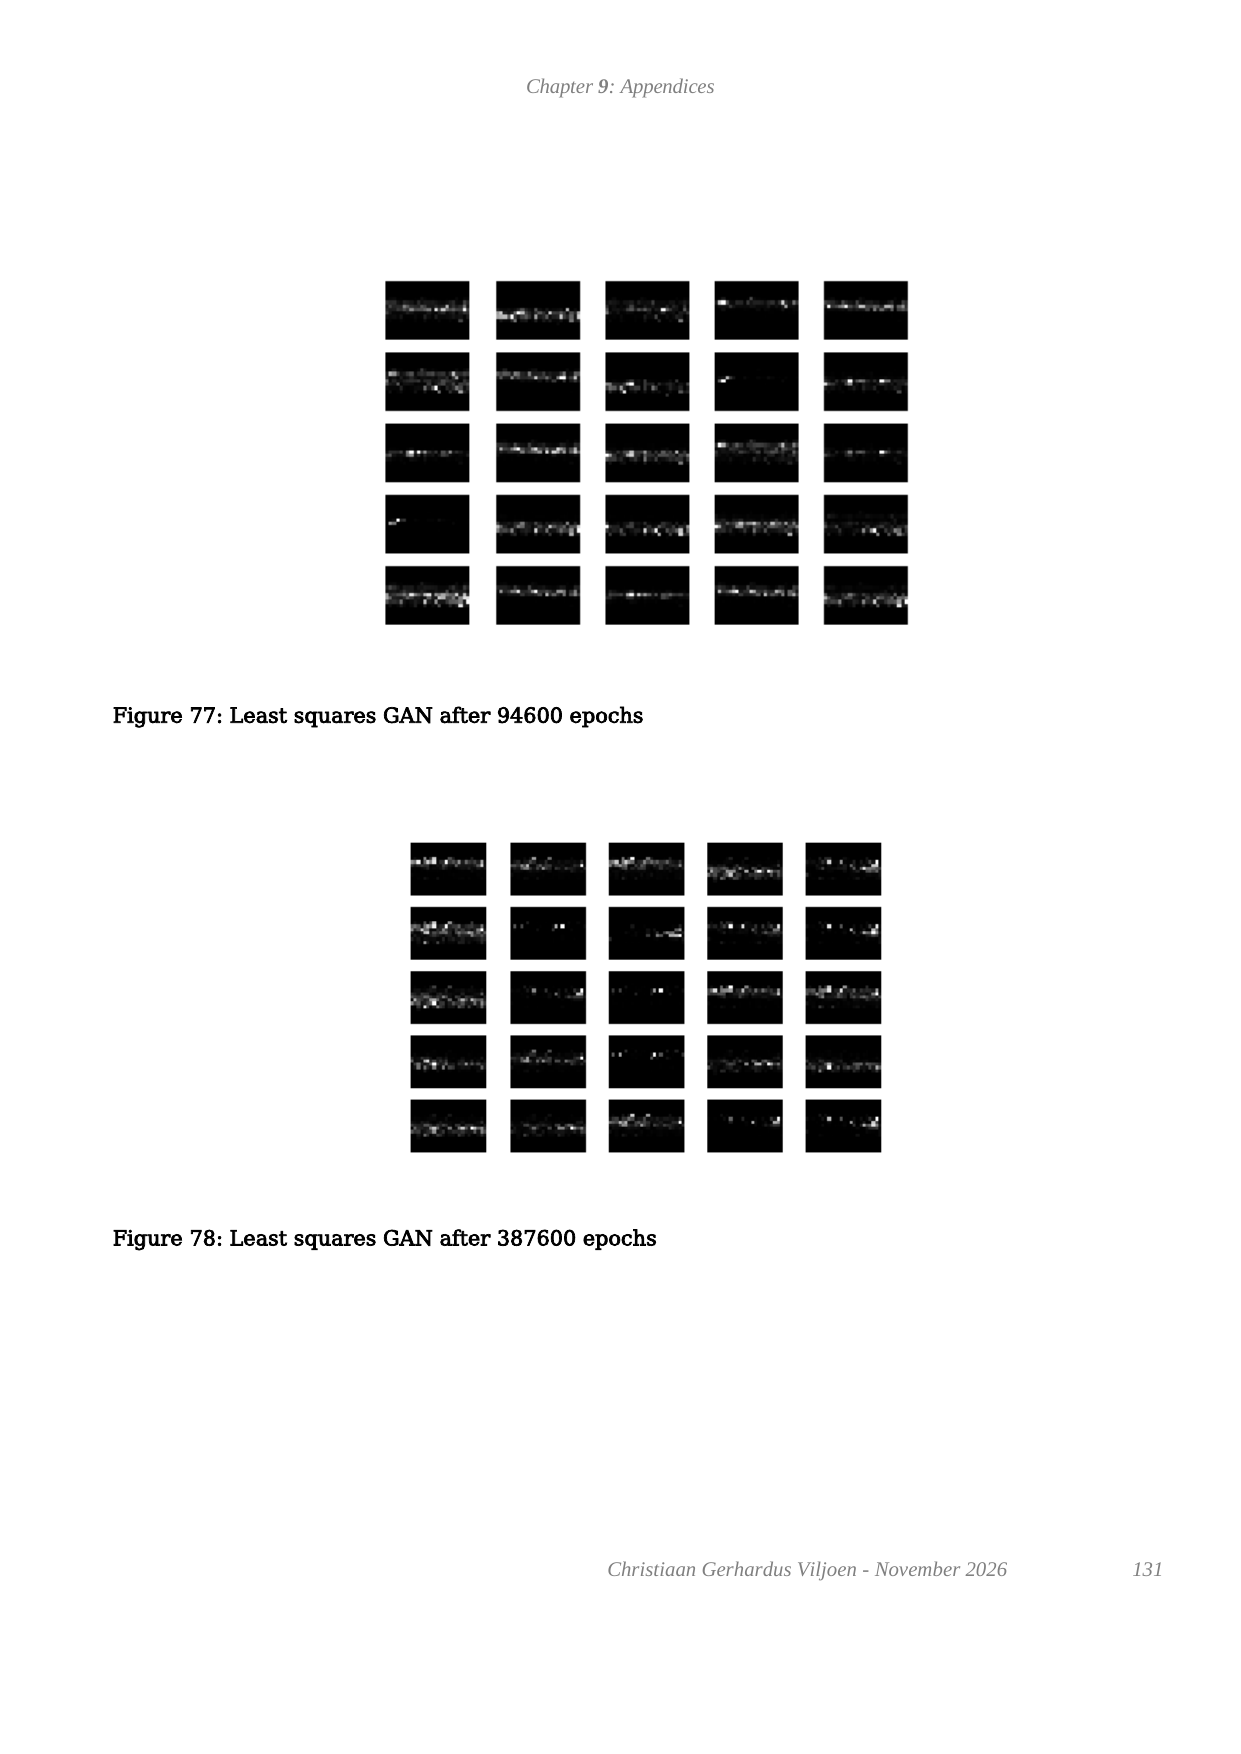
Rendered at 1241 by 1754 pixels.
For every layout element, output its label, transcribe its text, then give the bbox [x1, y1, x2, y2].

picture [331, 793, 947, 1204]
picture [297, 226, 980, 682]
